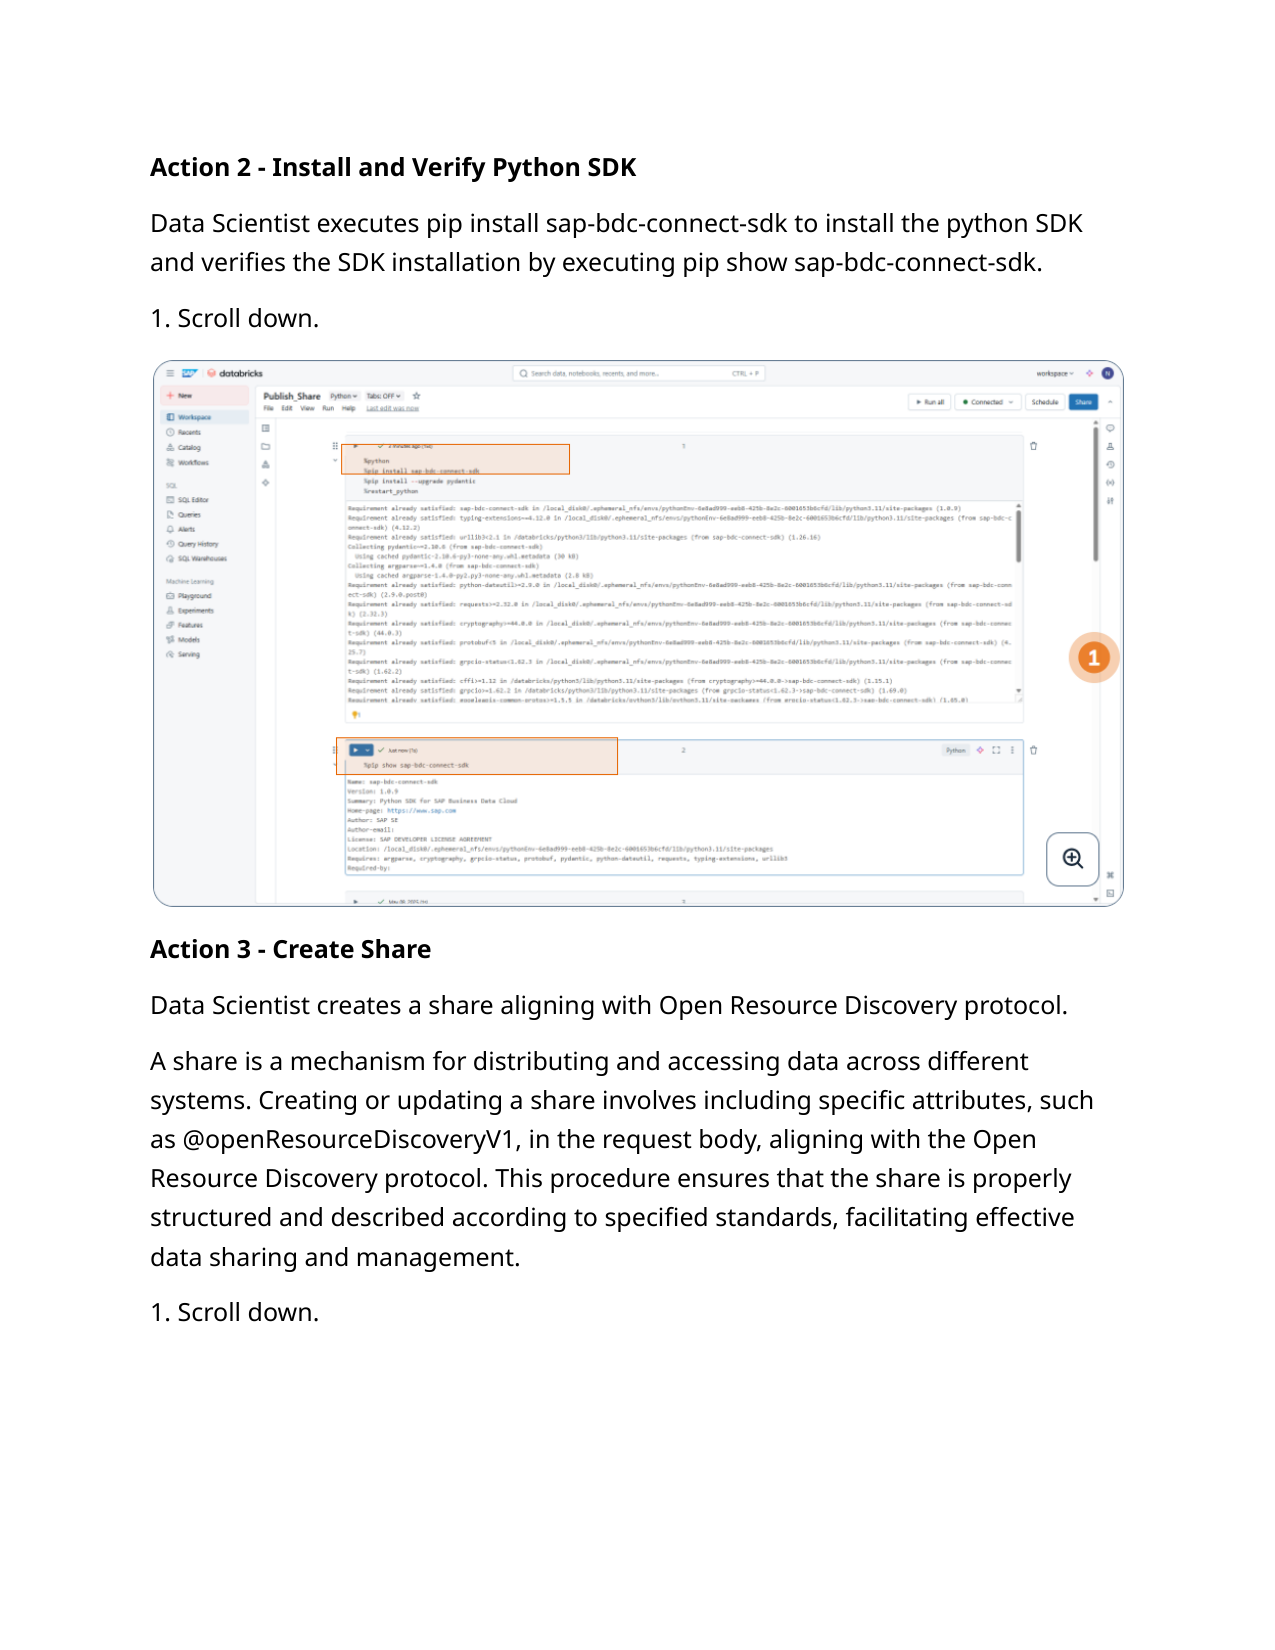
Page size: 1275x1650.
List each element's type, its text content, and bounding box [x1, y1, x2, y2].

text Data Scientist creates a share aligning with Open Resource Discovery protocol. [150, 988, 1125, 1022]
picture [150, 356, 1125, 910]
text 1. Scroll down. [150, 301, 1125, 335]
text 1. Scroll down. [150, 1295, 1125, 1329]
text Action 3 - Create Share [150, 932, 1125, 966]
text A share is a mechanism for distributing and accessing data across different systems. Creating or updating a share involves including specific attributes, such as @openResourceDiscoveryV1, in the request body, aligning with the Open Resource Discovery protocol. This procedure ensures that the share is properly structured and described according to specified standards, facilitating effective data sharing and management. [150, 1043, 1125, 1273]
text Data Scientist executes pip install sap-bdc-connect-sdk to install the python SDK and verifies the SDK installation by executing pip show sap-bdc-connect-sdk. [150, 206, 1125, 279]
text Action 2 - Install and Verify Python SDK [150, 150, 1125, 184]
